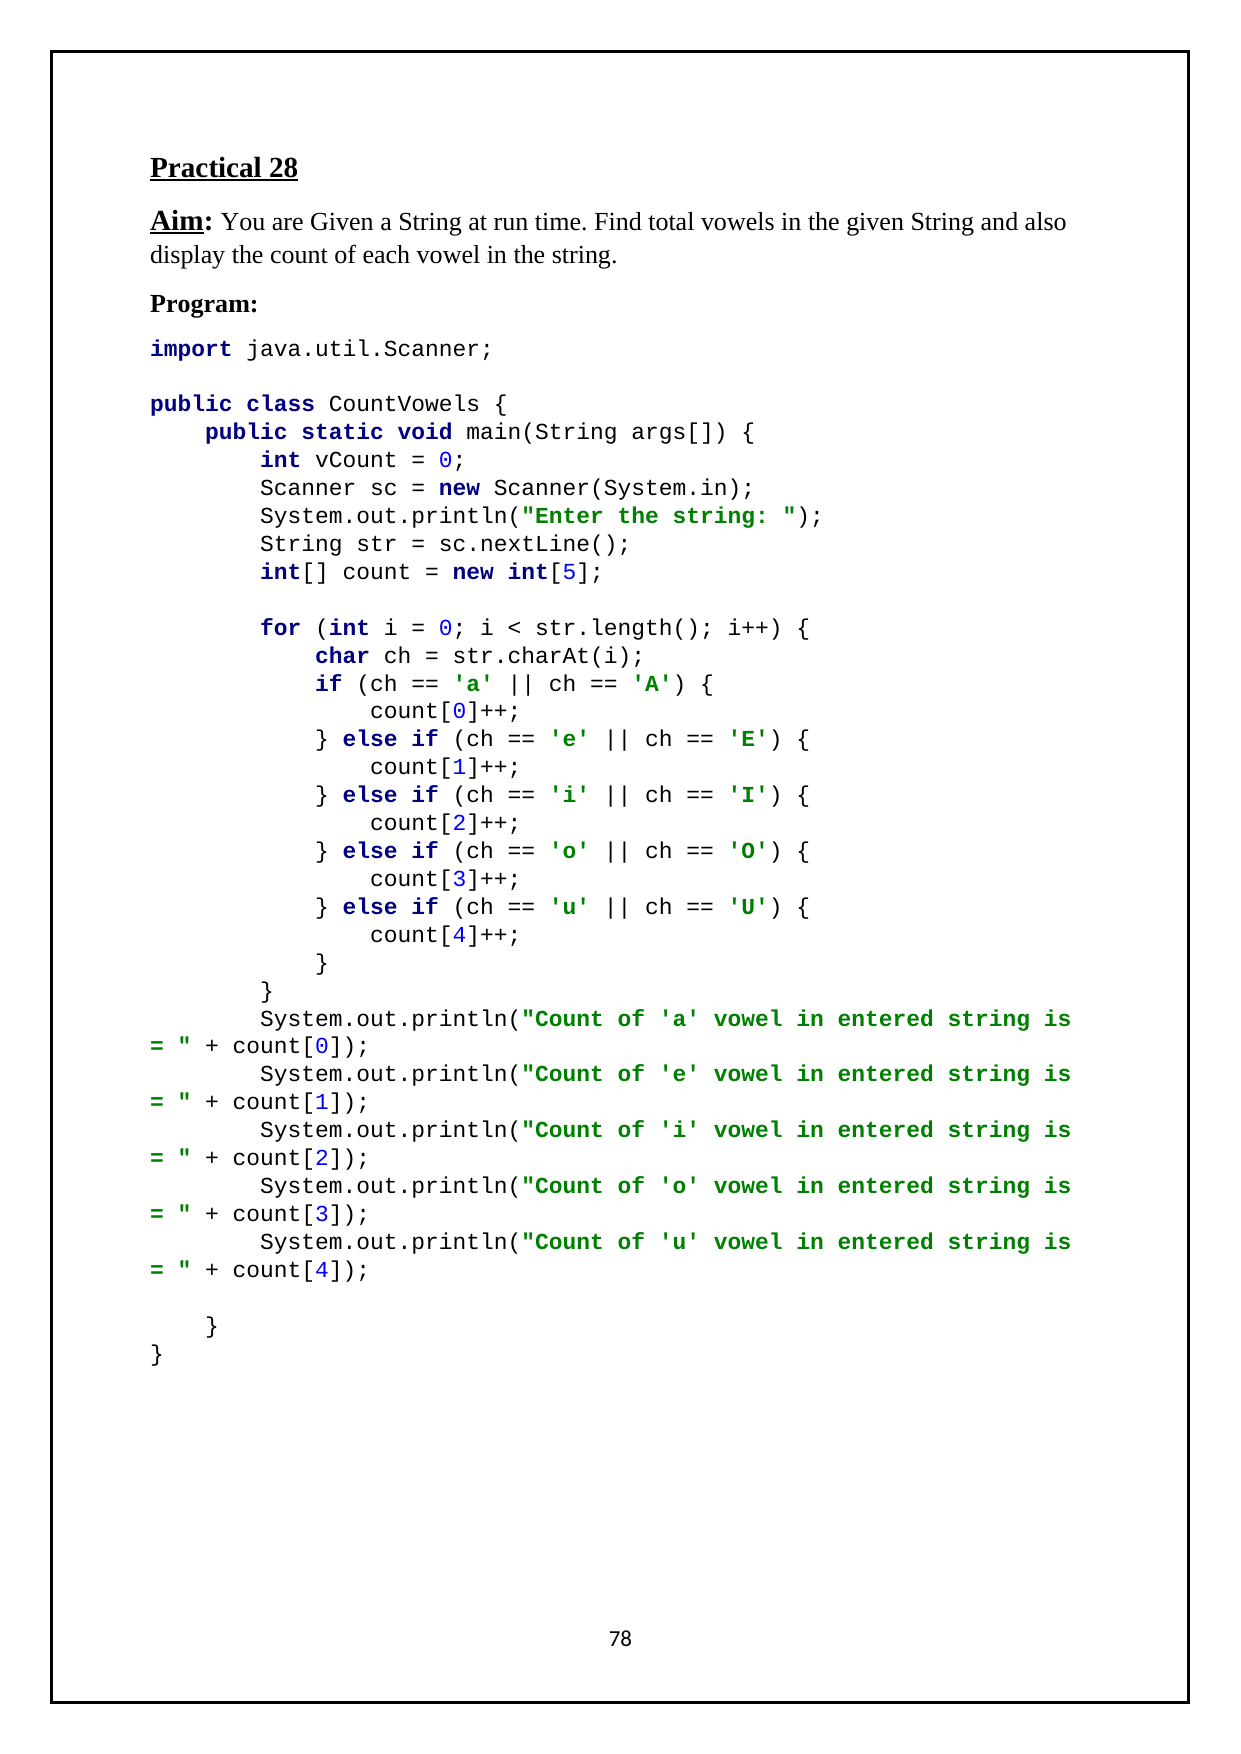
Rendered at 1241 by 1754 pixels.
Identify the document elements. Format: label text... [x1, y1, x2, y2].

text Program: [150, 288, 1090, 318]
text Aim: You are Given a String at run time. Find total vowels in the given String and also display the count of each vowel in the string. [150, 203, 1090, 269]
text import java.util.Scanner; public class CountVowels { public static void main(String args[]) { int vCount = 0; Scanner sc = new Scanner(System.in); System.out.println("Enter the string: "); String str = sc.nextLine(); int[] count = new int[5]; for (int i = 0; i < str.length(); i++) { char ch = str.charAt(i); if (ch == 'a' || ch == 'A') { count[0]++; } else if (ch == 'e' || ch == 'E') { count[1]++; } else if (ch == 'i' || ch == 'I') { count[2]++; } else if (ch == 'o' || ch == 'O') { count[3]++; } else if (ch == 'u' || ch == 'U') { count[4]++; } } System.out.println("Count of 'a' vowel in entered string is = " + count[0]); System.out.println("Count of 'e' vowel in entered string is = " + count[1]); System.out.println("Count of 'i' vowel in entered string is = " + count[2]); System.out.println("Count of 'o' vowel in entered string is = " + count[3]); System.out.println("Count of 'u' vowel in entered string is = " + count[4]); } } [150, 337, 1090, 1368]
text Practical 28 [150, 150, 1090, 183]
